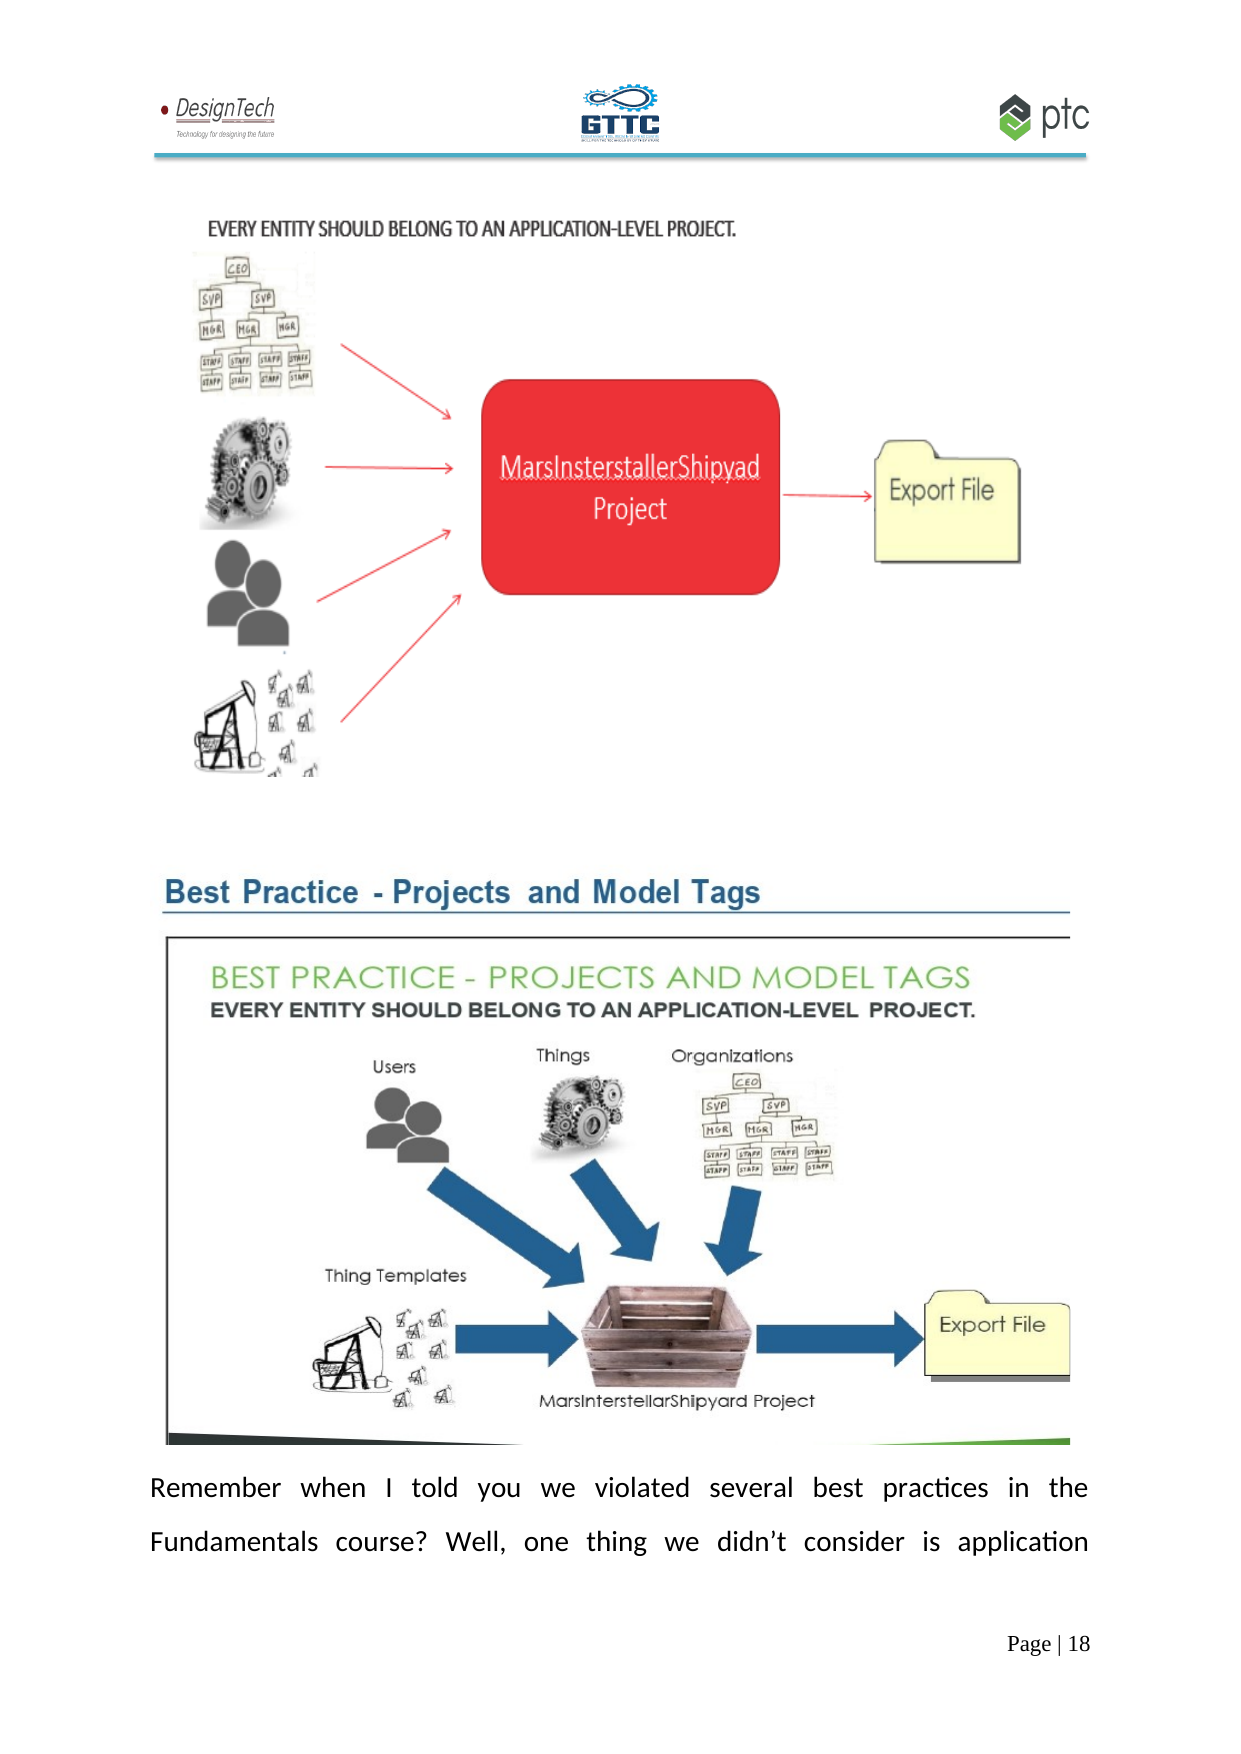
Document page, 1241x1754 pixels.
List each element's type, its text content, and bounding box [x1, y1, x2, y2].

picture [150, 204, 1125, 777]
picture [150, 73, 1091, 164]
picture [150, 801, 1071, 1445]
